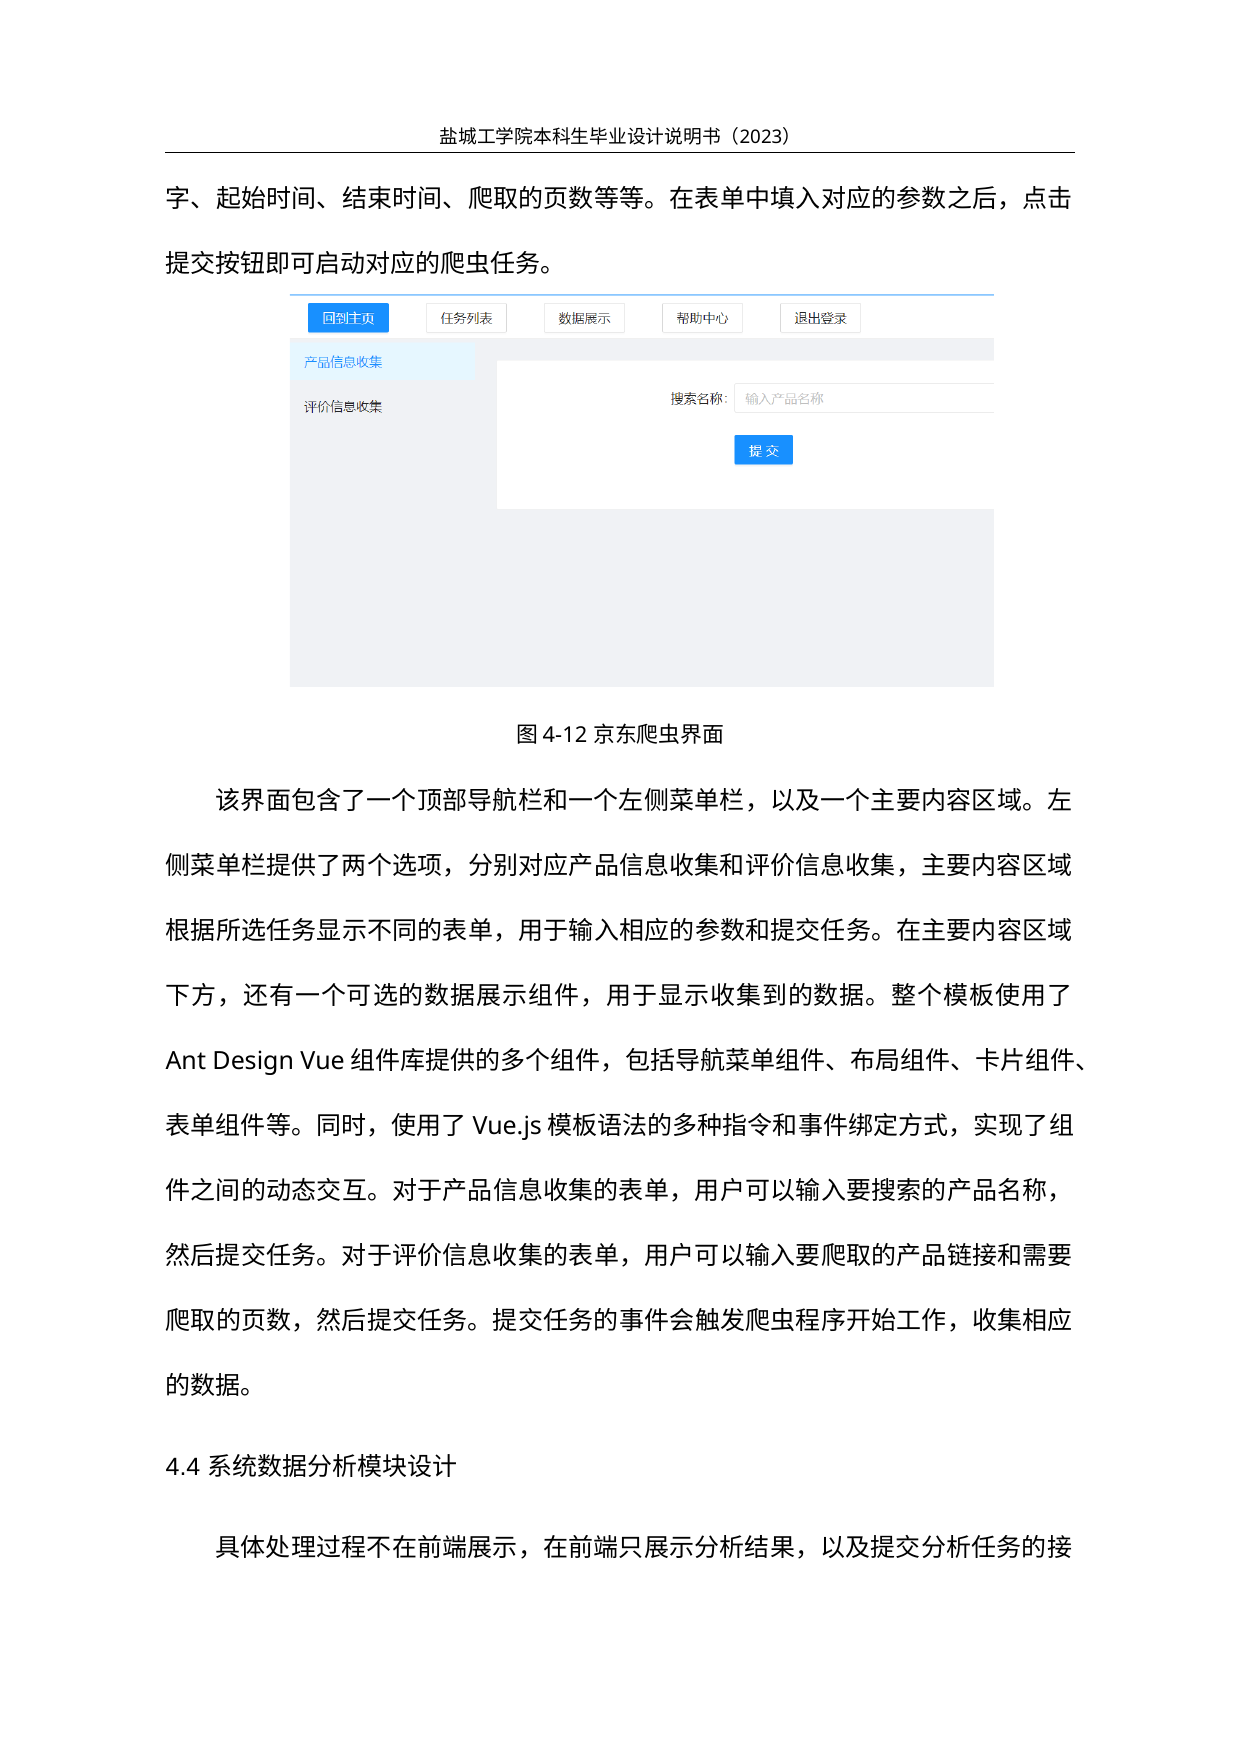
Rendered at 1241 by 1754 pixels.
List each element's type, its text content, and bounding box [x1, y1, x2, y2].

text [165, 1513, 1075, 1578]
picture [289, 294, 994, 687]
text 该界面包含了一个顶部导航栏和一个左侧菜单栏，以及一个主要内容区域。左侧菜单栏提供了两个选项，分别对应产品信息收集和评价信息收集，主要内容区域根据所选任务显示不同的表单，用于输入相应的参数和提交任务。在主要内容区域下方，还有一个可选的数据展示组件，用于显示收集到的数据。整个模板使用了Ant Design Vue组件库提供的多个组件，包括导航菜单组件、布局组件、卡片组件、表单组件等。同时，使用了Vue.js模板语法的多种指令和事件绑定方式，实现了组件之间的动态交互。对于产品信息收集的表单，用户可以输入要搜索的产品名称，然后提交任务。对于评价信息收集的表单，用户可以输入要爬取的产品链接和需要爬取的页数，然后提交任务。提交任务的事件会触发爬虫程序开始工作，收集相应的数据。 [165, 766, 1075, 1416]
subtitle 4.4 系统数据分析模块设计 [165, 1432, 1075, 1497]
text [165, 164, 1075, 294]
text 图4-12 京东爬虫界面 [165, 717, 1075, 749]
